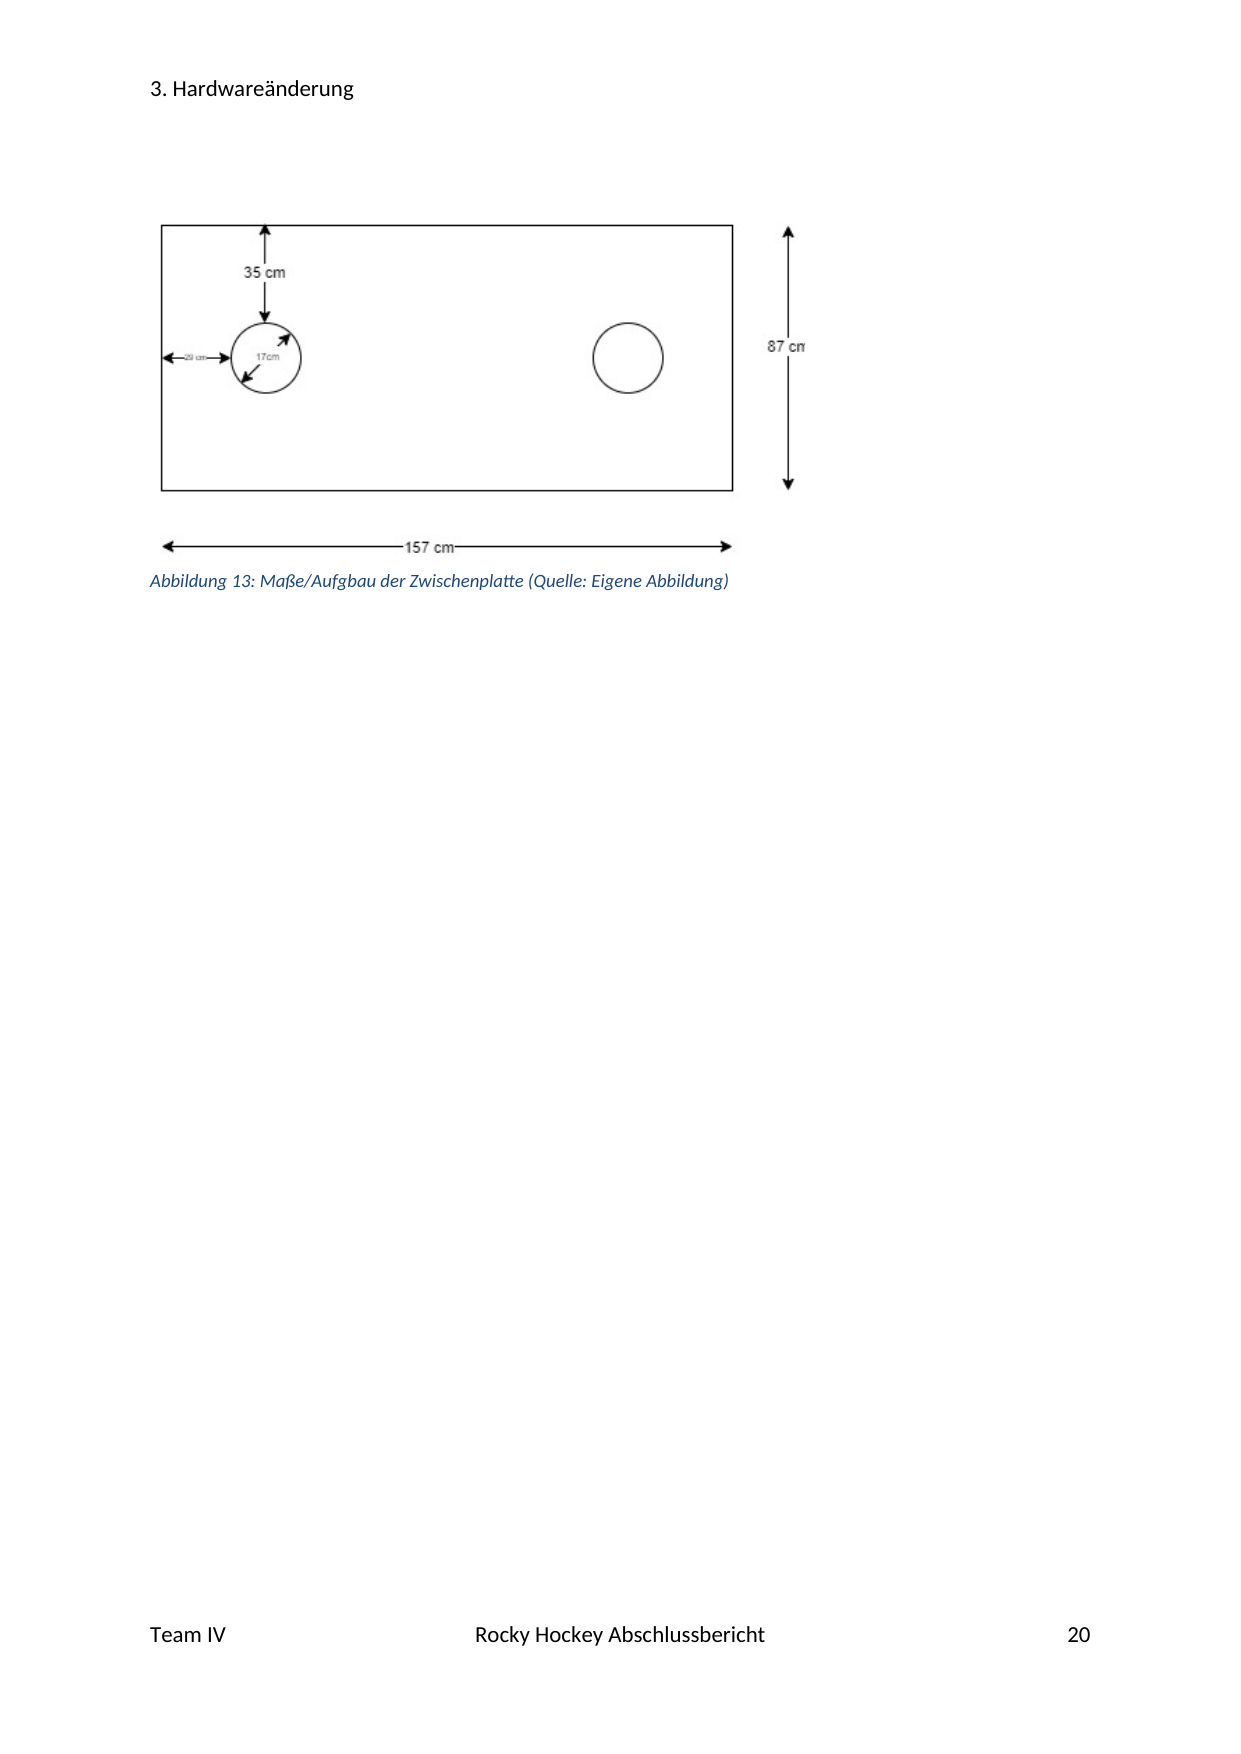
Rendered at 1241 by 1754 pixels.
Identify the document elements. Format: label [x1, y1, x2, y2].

picture [150, 212, 806, 556]
